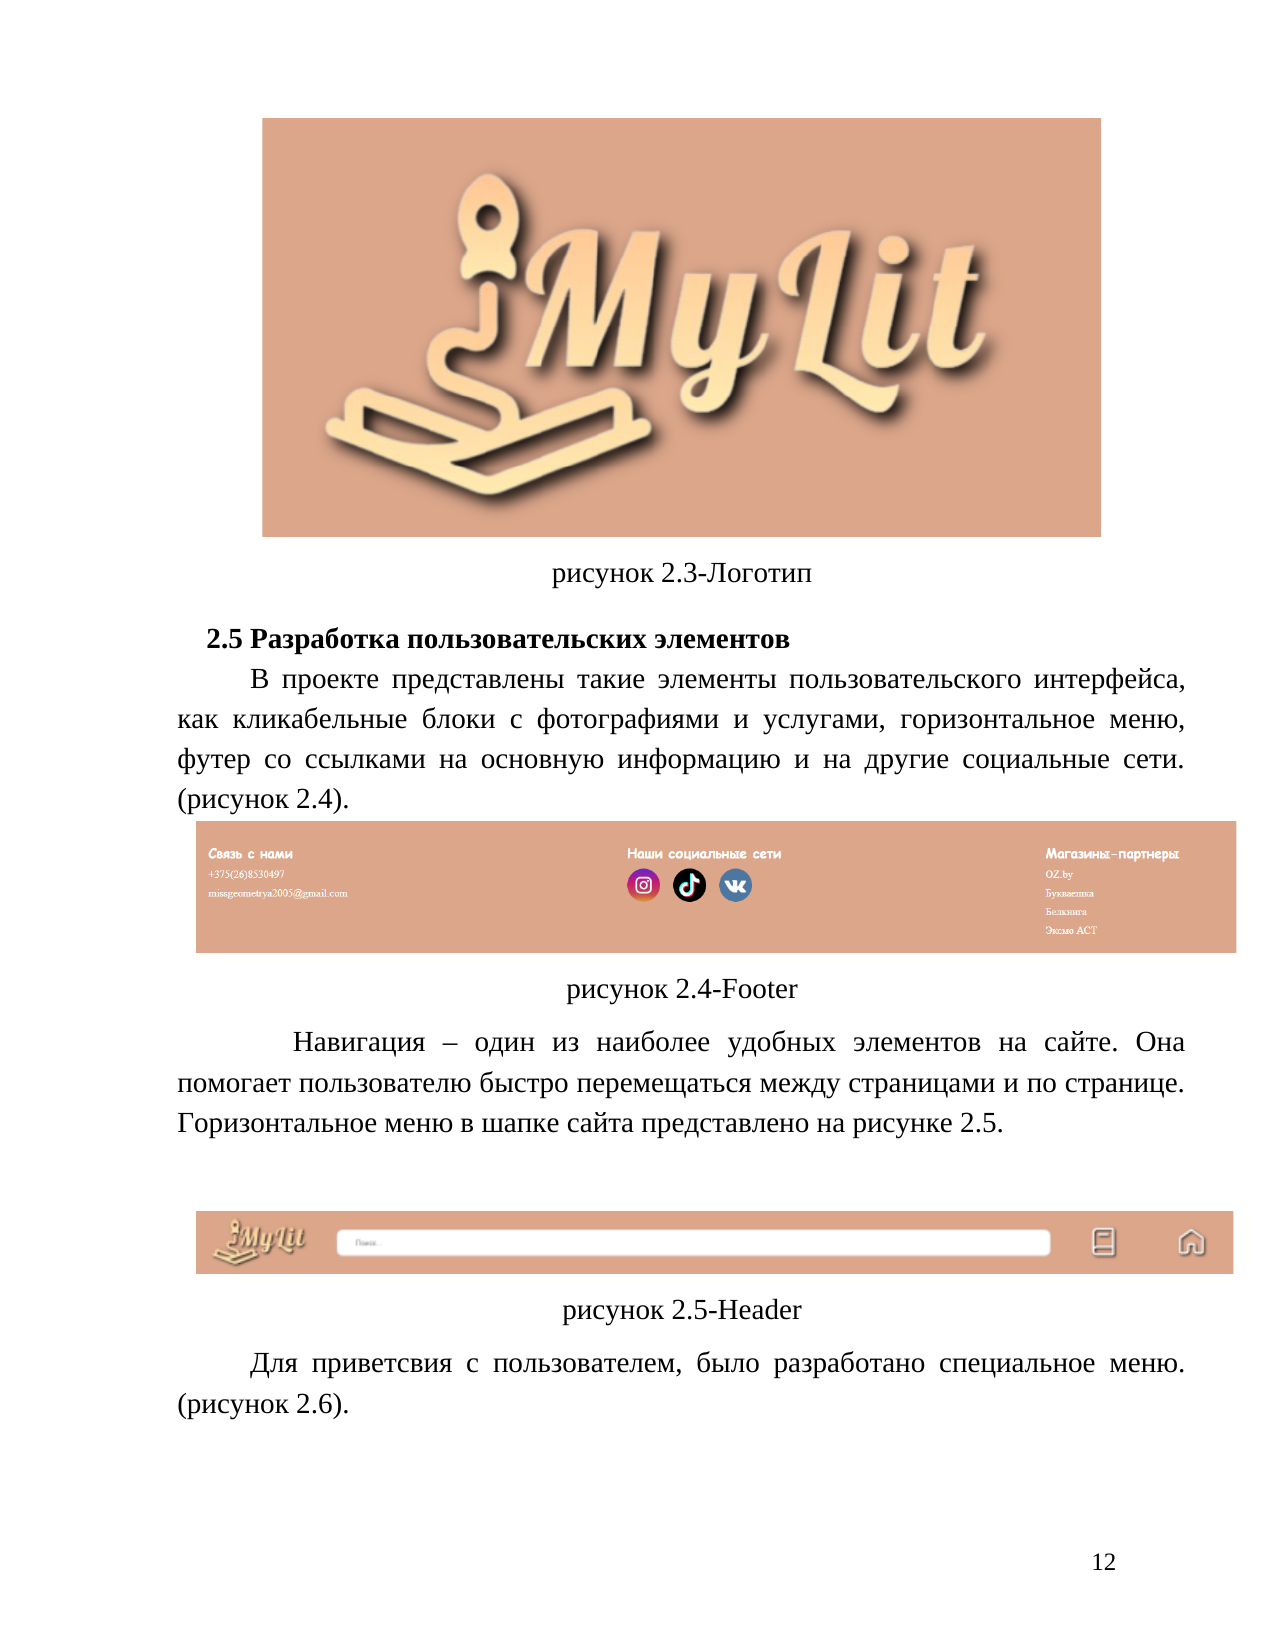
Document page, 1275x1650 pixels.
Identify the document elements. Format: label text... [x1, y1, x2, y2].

text рисунок 2.4-Footer [177, 971, 1186, 1005]
text Навигация – один из наиболее удобных элементов на сайте. Она помогает пользователю быстро перемещаться между страницами и по странице. Горизонтальное меню в шапке сайта представлено на рисунке 2.5. [177, 1024, 1186, 1139]
text 2.5 Разработка пользовательских элементов [177, 621, 1186, 654]
text Для приветсвия с пользователем, было разработано специальное меню. (рисунок 2.6). [177, 1346, 1186, 1419]
text рисунок 2.3-Логотип [177, 555, 1186, 589]
text В проекте представлены такие элементы пользовательского интерфейса, как кликабельные блоки с фотографиями и услугами, горизонтальное меню, футер со ссылками на основную информацию и на другие социальные сети. (рисунок 2.4). [177, 661, 1186, 815]
text рисунок 2.5-Header [177, 1292, 1186, 1326]
